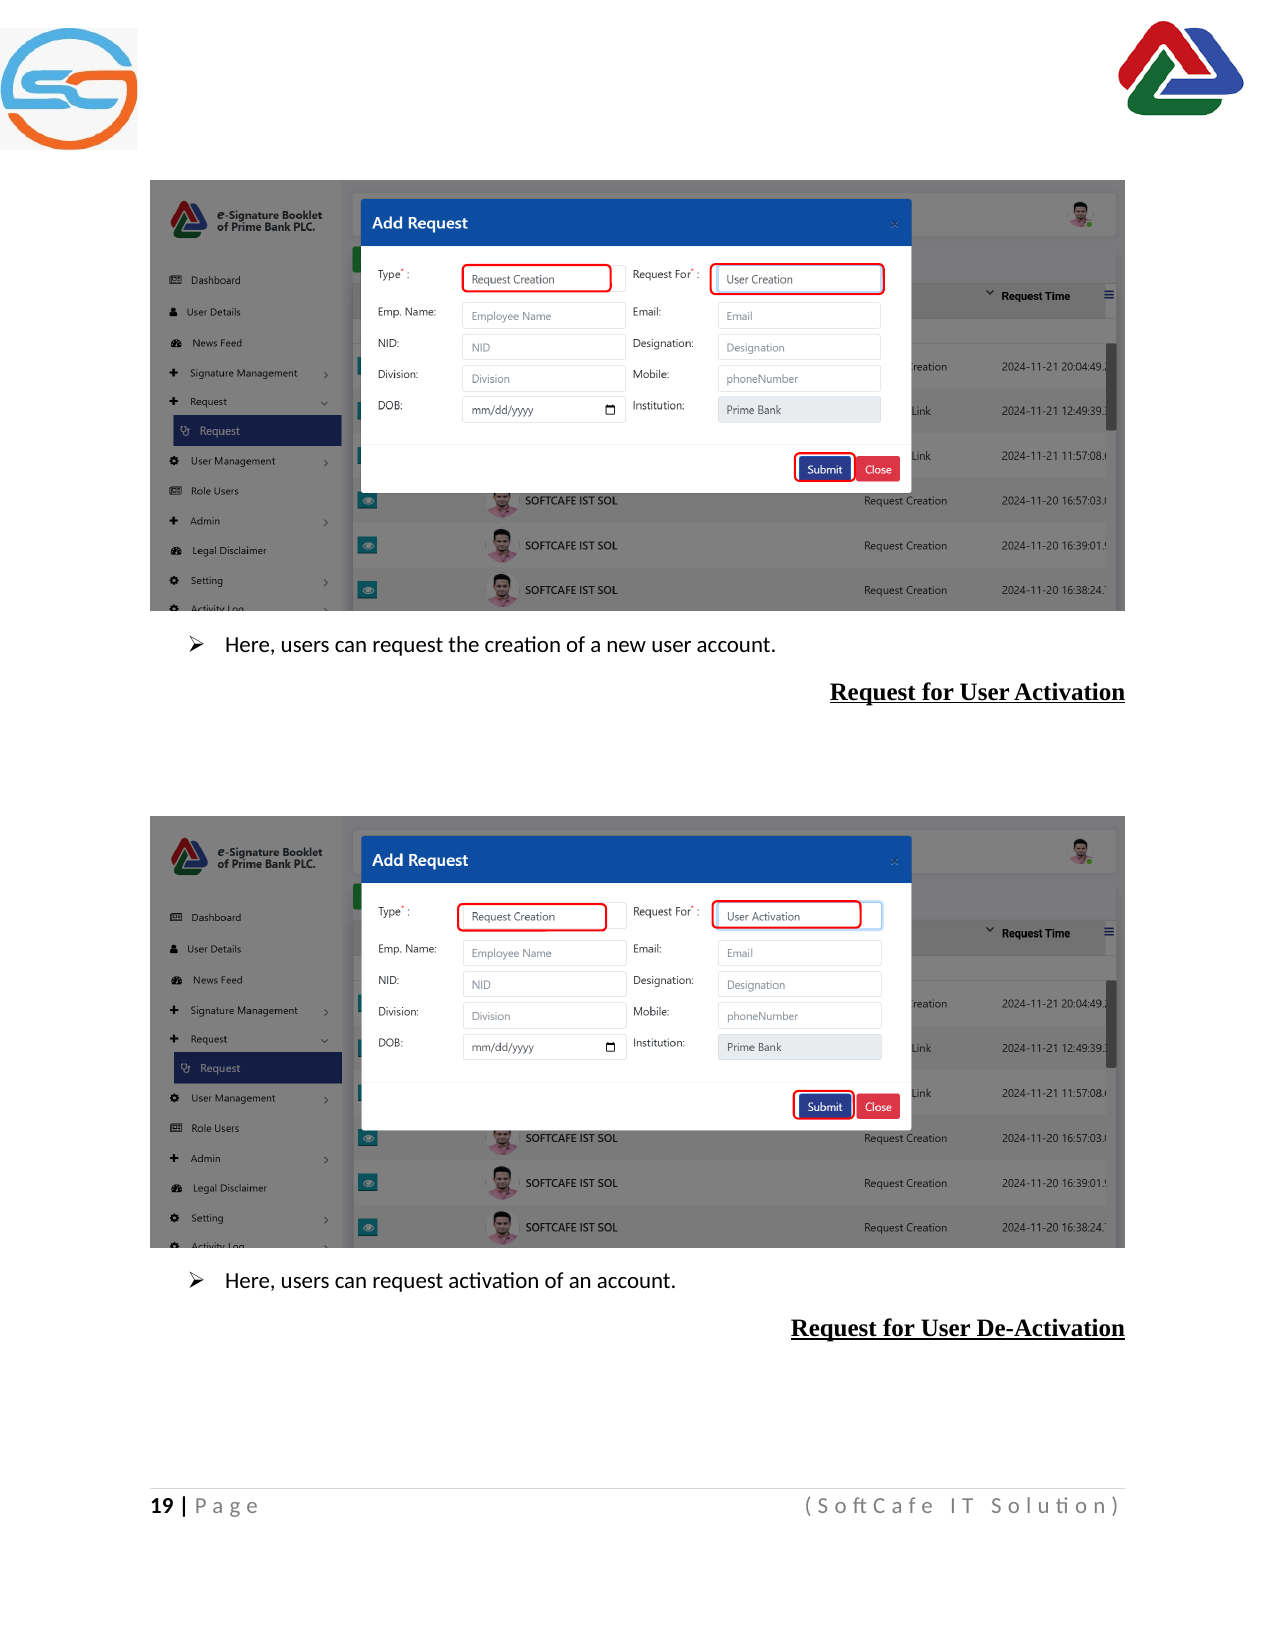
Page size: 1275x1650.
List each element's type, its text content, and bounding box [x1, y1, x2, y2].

picture [0, 28, 138, 150]
picture [150, 180, 1125, 611]
text Request for User Activation [150, 677, 1125, 706]
list Here, users can request the creation of a new user account. [187, 630, 1125, 658]
picture [1088, 7, 1269, 139]
list Here, users can request activation of an account. [187, 1266, 1125, 1294]
picture [150, 816, 1125, 1248]
text Request for User De-Activation [150, 1313, 1125, 1342]
